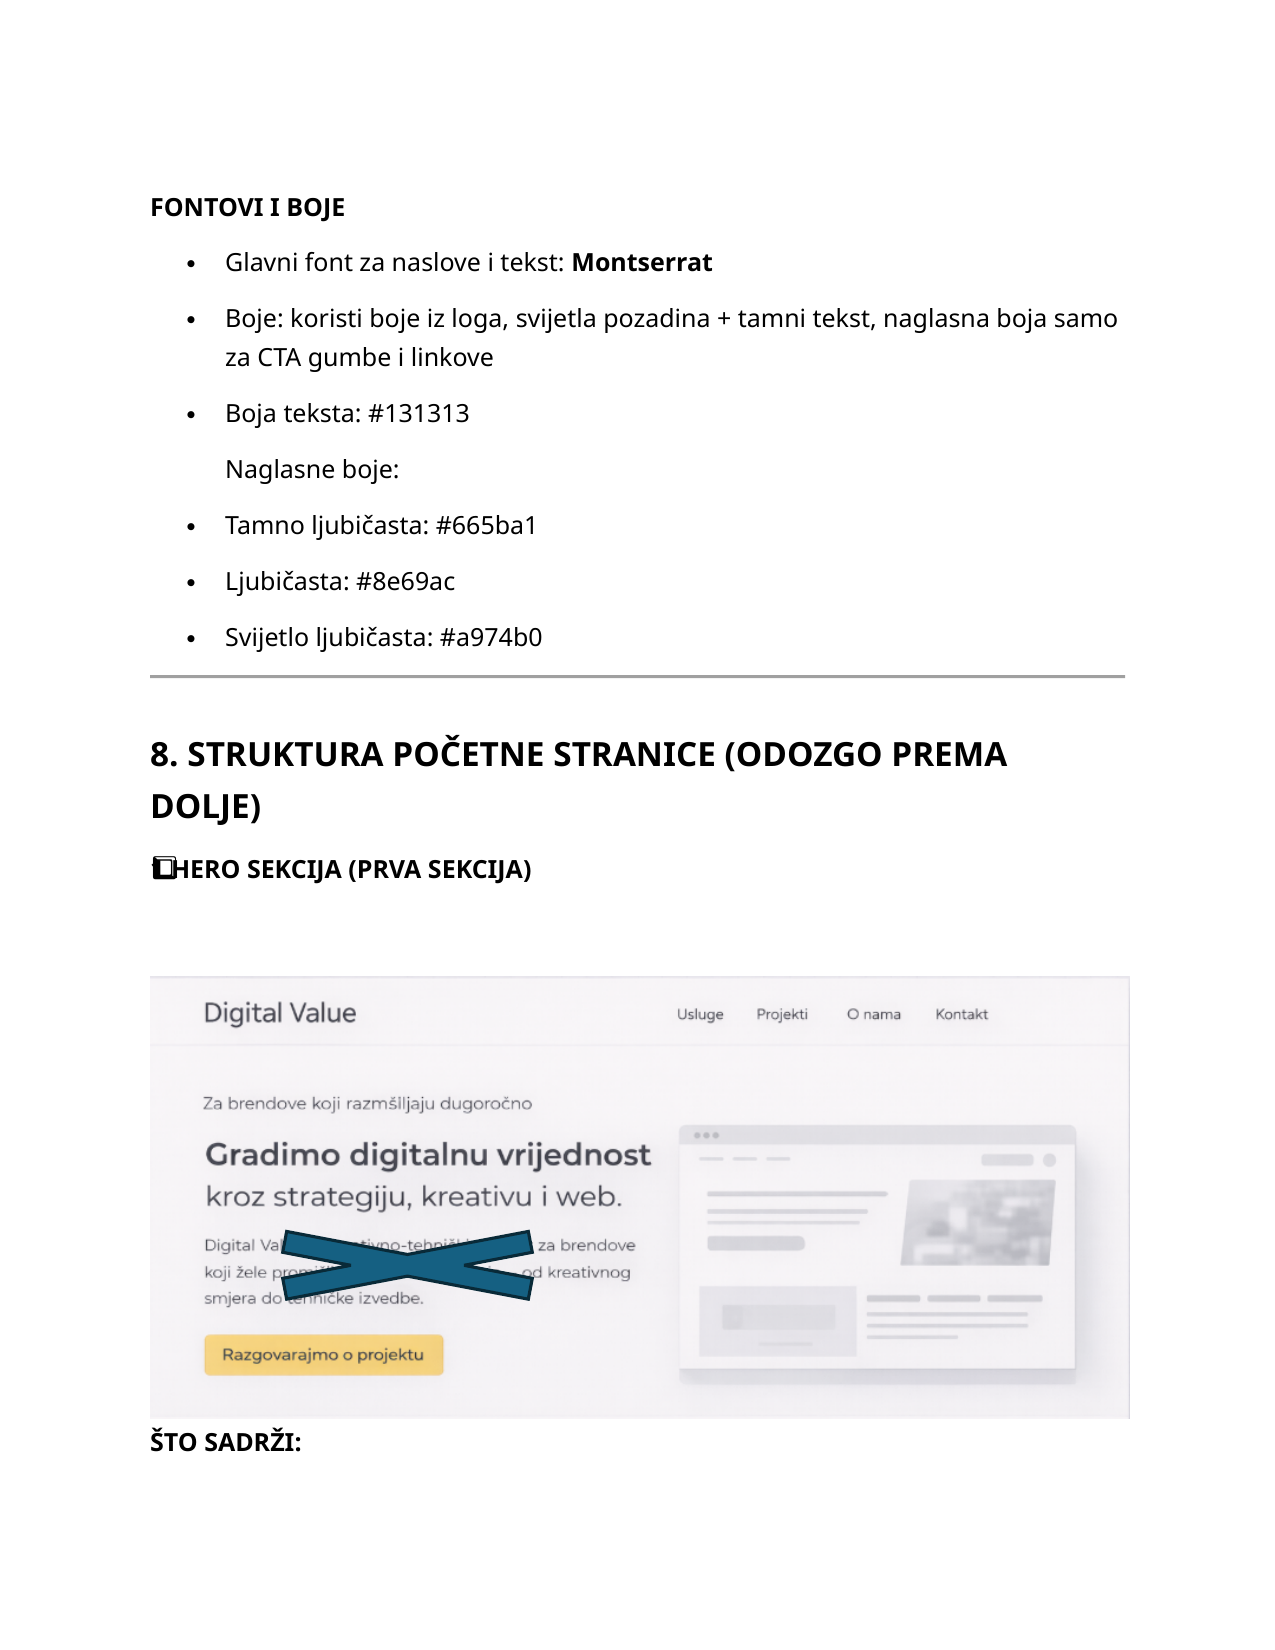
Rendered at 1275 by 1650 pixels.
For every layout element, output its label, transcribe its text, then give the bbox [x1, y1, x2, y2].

list Ljubičasta: #8e69ac [187, 563, 1125, 597]
list Tamno ljubičasta: #665ba1 [187, 507, 1125, 542]
list Boje: koristi boje iz loga, svijetla pozadina + tamni tekst, naglasna boja samo za CTA gumbe i linkove [187, 301, 1125, 374]
text ŠTO SADRŽI: [150, 1424, 1125, 1458]
text FONTOVI I BOJE [150, 150, 1125, 223]
text Naglasne boje: [225, 452, 1125, 486]
picture [150, 976, 1130, 1419]
text 8. STRUKTURA POČETNE STRANICE (ODOZGO PREMA DOLJE) [150, 731, 1125, 828]
list Glavni font za naslove i tekst: Montserrat [187, 245, 1125, 279]
text 1️⃣ HERO SEKCIJA (PRVA SEKCIJA) [150, 852, 1125, 886]
list Boja teksta: #131313 [187, 396, 1125, 430]
list Svijetlo ljubičasta: #a974b0 [187, 619, 1125, 653]
